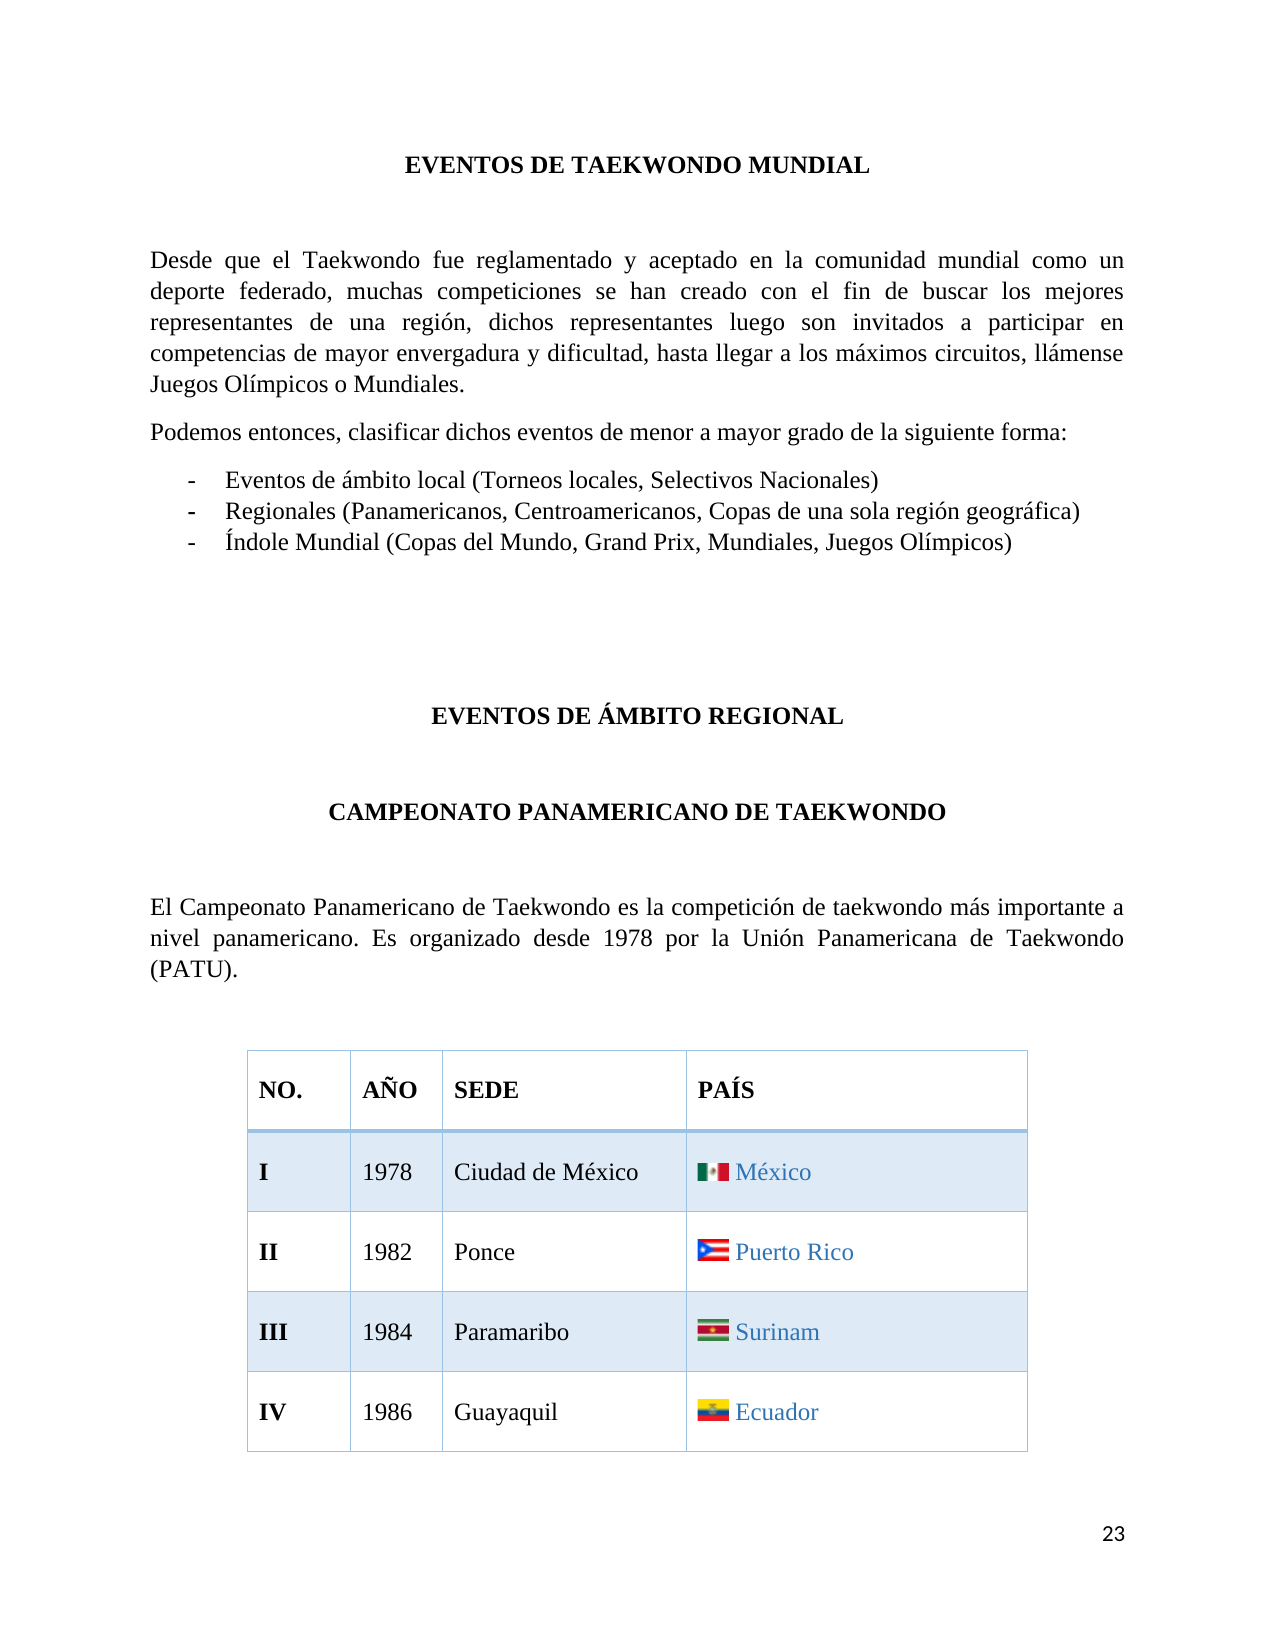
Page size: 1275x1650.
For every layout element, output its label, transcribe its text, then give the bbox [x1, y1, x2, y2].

text CAMPEONATO PANAMERICANO DE TAEKWONDO [150, 797, 1125, 825]
table_cell Paramaribo [443, 1292, 686, 1371]
table_header PAÍS [687, 1051, 1027, 1129]
table_cell I [248, 1133, 350, 1211]
picture [697, 1319, 729, 1341]
picture [697, 1239, 729, 1261]
table_cell Ciudad de México [443, 1133, 686, 1211]
picture [697, 1163, 729, 1181]
text Desde que el Taekwondo fue reglamentado y aceptado en la comunidad mundial como un deporte federado, muchas competiciones se han creado con el fin de buscar los mejores representantes de una región, dichos representantes luego son invitados a participar en competencias de mayor envergadura y dificultad, hasta llegar a los máximos circuitos, llámense Juegos Olímpicos o Mundiales. [150, 245, 1125, 398]
text Podemos entonces, clasificar dichos eventos de menor a mayor grado de la siguiente forma: [150, 417, 1125, 446]
table_cell Ponce [443, 1212, 686, 1291]
table_cell Surinam [687, 1292, 1027, 1371]
list Índole Mundial (Copas del Mundo, Grand Prix, Mundiales, Juegos Olímpicos) [187, 527, 1125, 556]
text El Campeonato Panamericano de Taekwondo es la competición de taekwondo más importante a nivel panamericano. Es organizado desde 1978 por la Unión Panamericana de Taekwondo (PATU). [150, 892, 1125, 983]
table_cell Guayaquil [443, 1372, 686, 1451]
table_cell México [687, 1133, 1027, 1211]
table_header SEDE [443, 1051, 686, 1129]
picture [697, 1399, 729, 1421]
list Regionales (Panamericanos, Centroamericanos, Copas de una sola región geográfica) [187, 496, 1125, 525]
table_cell 1982 [351, 1212, 442, 1291]
table_header AÑO [351, 1051, 442, 1129]
text EVENTOS DE TAEKWONDO MUNDIAL [150, 150, 1125, 179]
text EVENTOS DE ÁMBITO REGIONAL [150, 701, 1125, 730]
table_cell 1986 [351, 1372, 442, 1451]
table_cell II [248, 1212, 350, 1291]
table_cell Ecuador [687, 1372, 1027, 1451]
table_cell IV [248, 1372, 350, 1451]
table_cell Puerto Rico [687, 1212, 1027, 1291]
table_cell III [248, 1292, 350, 1371]
list Eventos de ámbito local (Torneos locales, Selectivos Nacionales) [187, 465, 1125, 494]
table_cell 1978 [351, 1133, 442, 1211]
table_cell 1984 [351, 1292, 442, 1371]
table_header NO. [248, 1051, 350, 1129]
